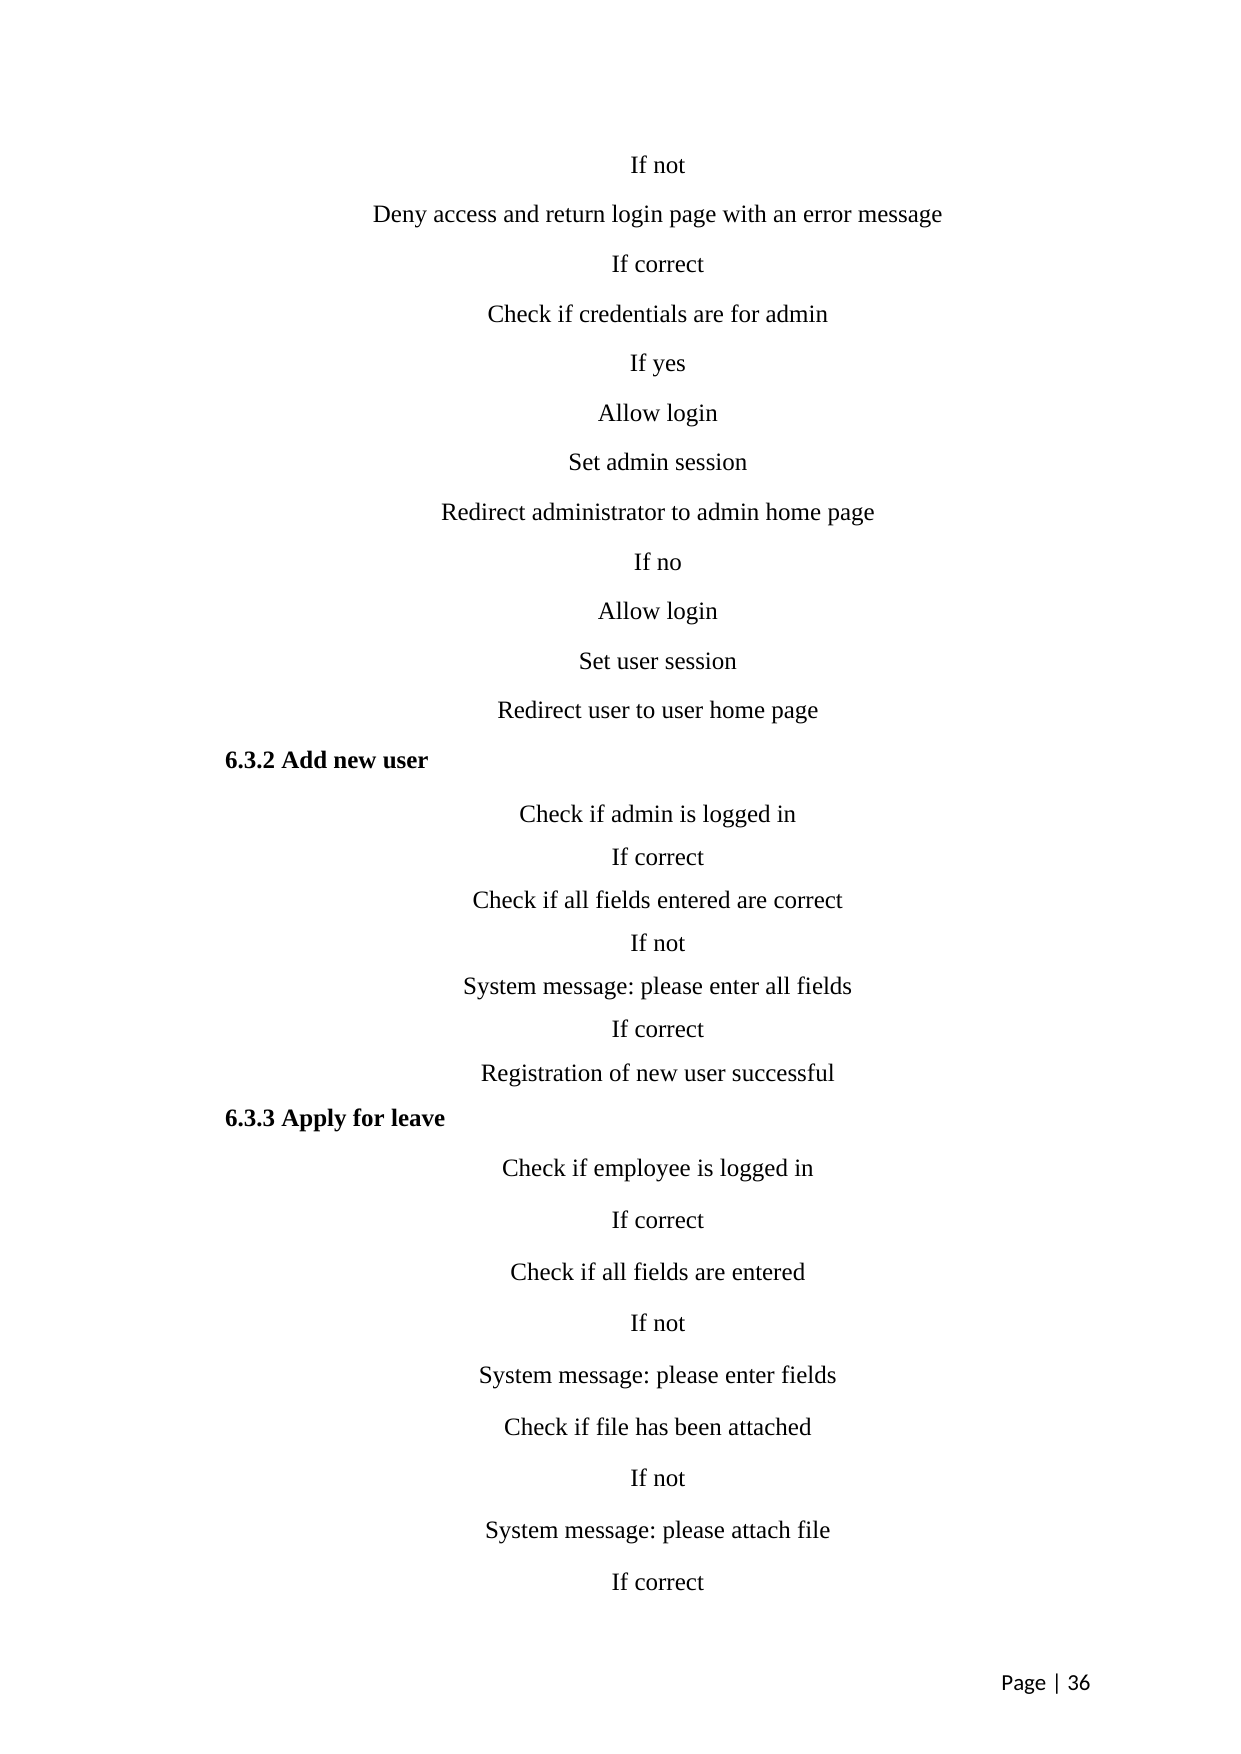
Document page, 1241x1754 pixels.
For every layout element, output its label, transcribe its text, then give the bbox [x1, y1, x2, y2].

text Allow login [225, 596, 1090, 625]
text If no [225, 547, 1090, 575]
text Check if file has been attached [225, 1412, 1090, 1441]
text Allow login [225, 398, 1090, 427]
text System message: please enter fields [225, 1360, 1090, 1389]
text If not [225, 1463, 1090, 1492]
text Set user session [225, 646, 1090, 674]
text If not [225, 150, 1090, 179]
text Check if admin is logged in [225, 799, 1090, 828]
text If not [225, 1308, 1090, 1337]
text If correct [225, 842, 1090, 871]
text Check if all fields entered are correct [225, 885, 1090, 914]
text System message: please attach file [225, 1515, 1090, 1544]
text Check if employee is logged in [225, 1153, 1090, 1182]
text 6.3.2 Add new user [225, 745, 1090, 774]
text If correct [225, 1014, 1090, 1043]
text Redirect user to user home page [225, 695, 1090, 724]
text Deny access and return login page with an error message [225, 199, 1090, 228]
text If yes [225, 348, 1090, 377]
text Registration of new user successful [225, 1058, 1090, 1086]
text System message: please enter all fields [225, 971, 1090, 1000]
text Check if credentials are for admin [225, 299, 1090, 327]
text Redirect administrator to admin home page [225, 497, 1090, 526]
text If correct [225, 1205, 1090, 1234]
text If not [225, 928, 1090, 957]
text Check if all fields are entered [225, 1257, 1090, 1286]
text 6.3.3 Apply for leave [225, 1103, 1090, 1132]
text If correct [225, 249, 1090, 278]
text Set admin session [225, 447, 1090, 476]
text If correct [225, 1567, 1090, 1596]
